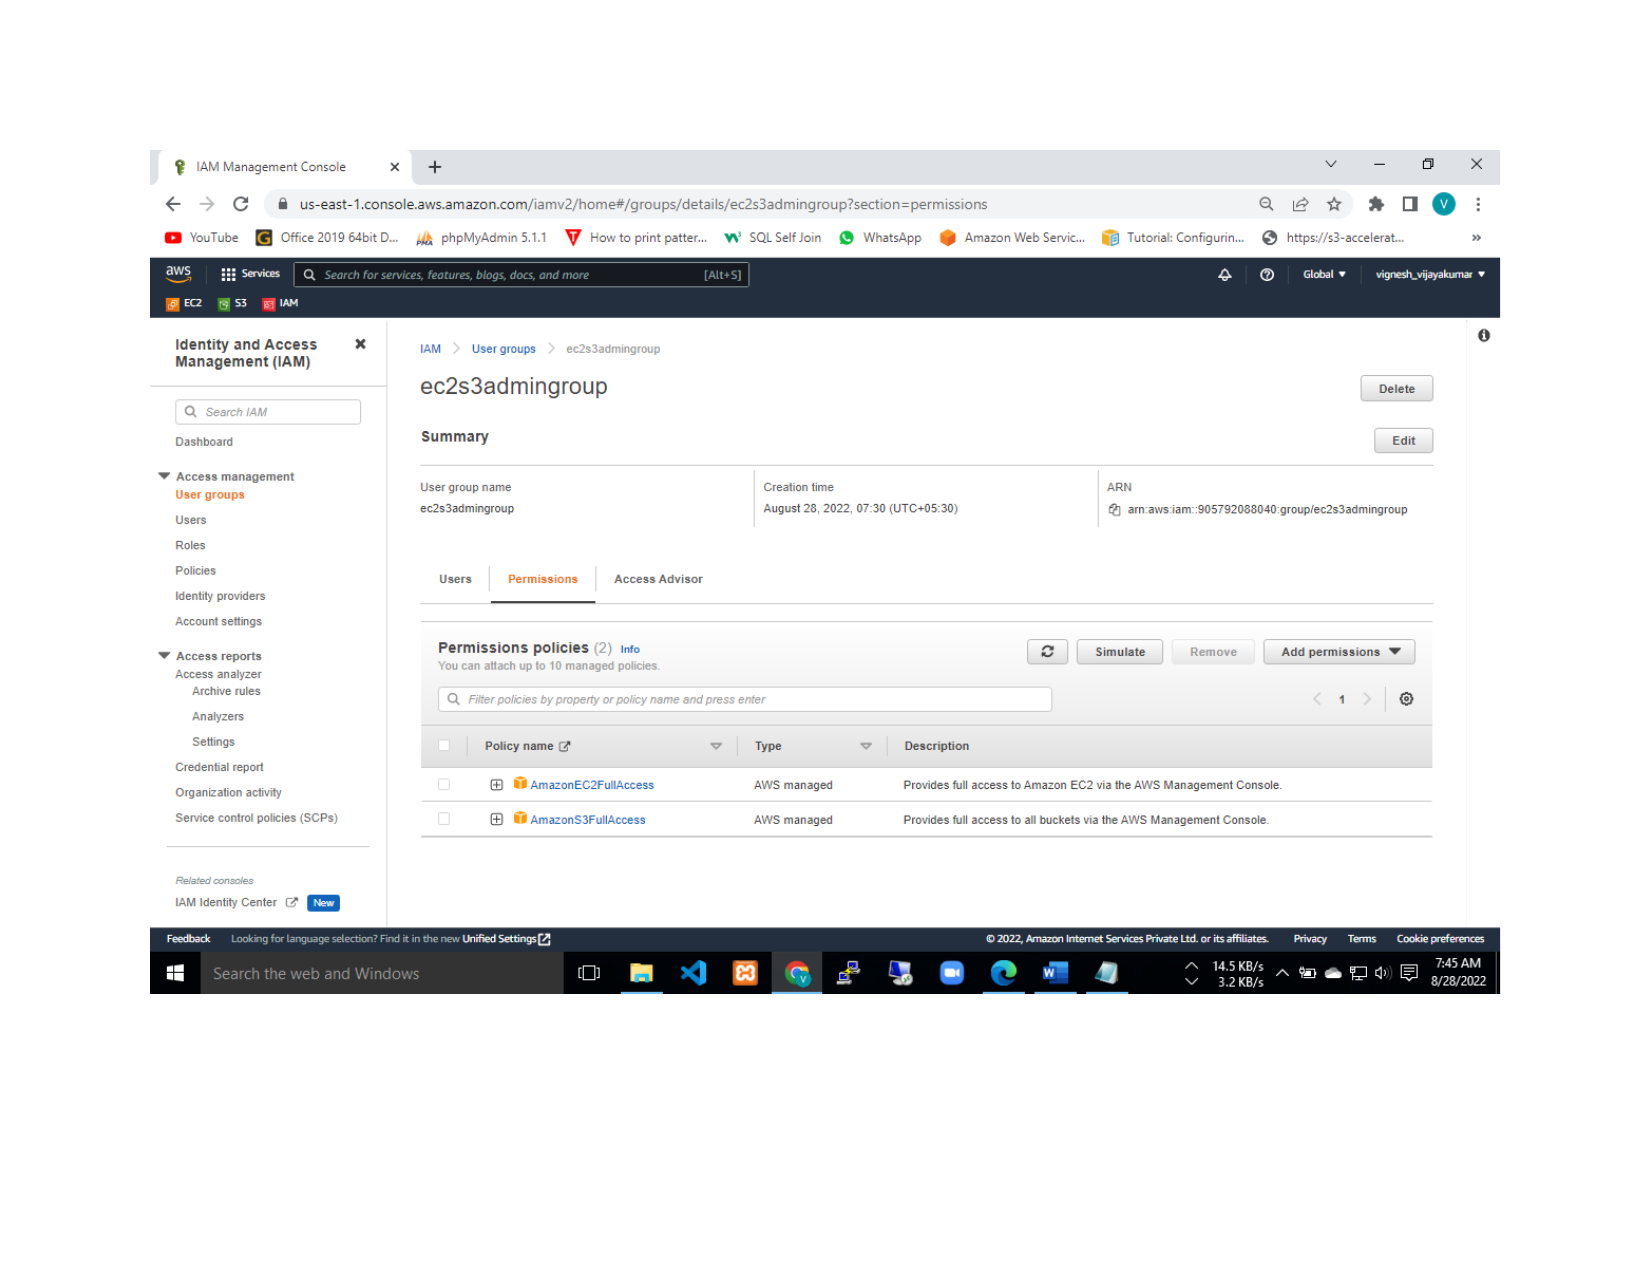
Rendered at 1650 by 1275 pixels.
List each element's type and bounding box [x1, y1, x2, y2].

picture [150, 150, 1500, 994]
